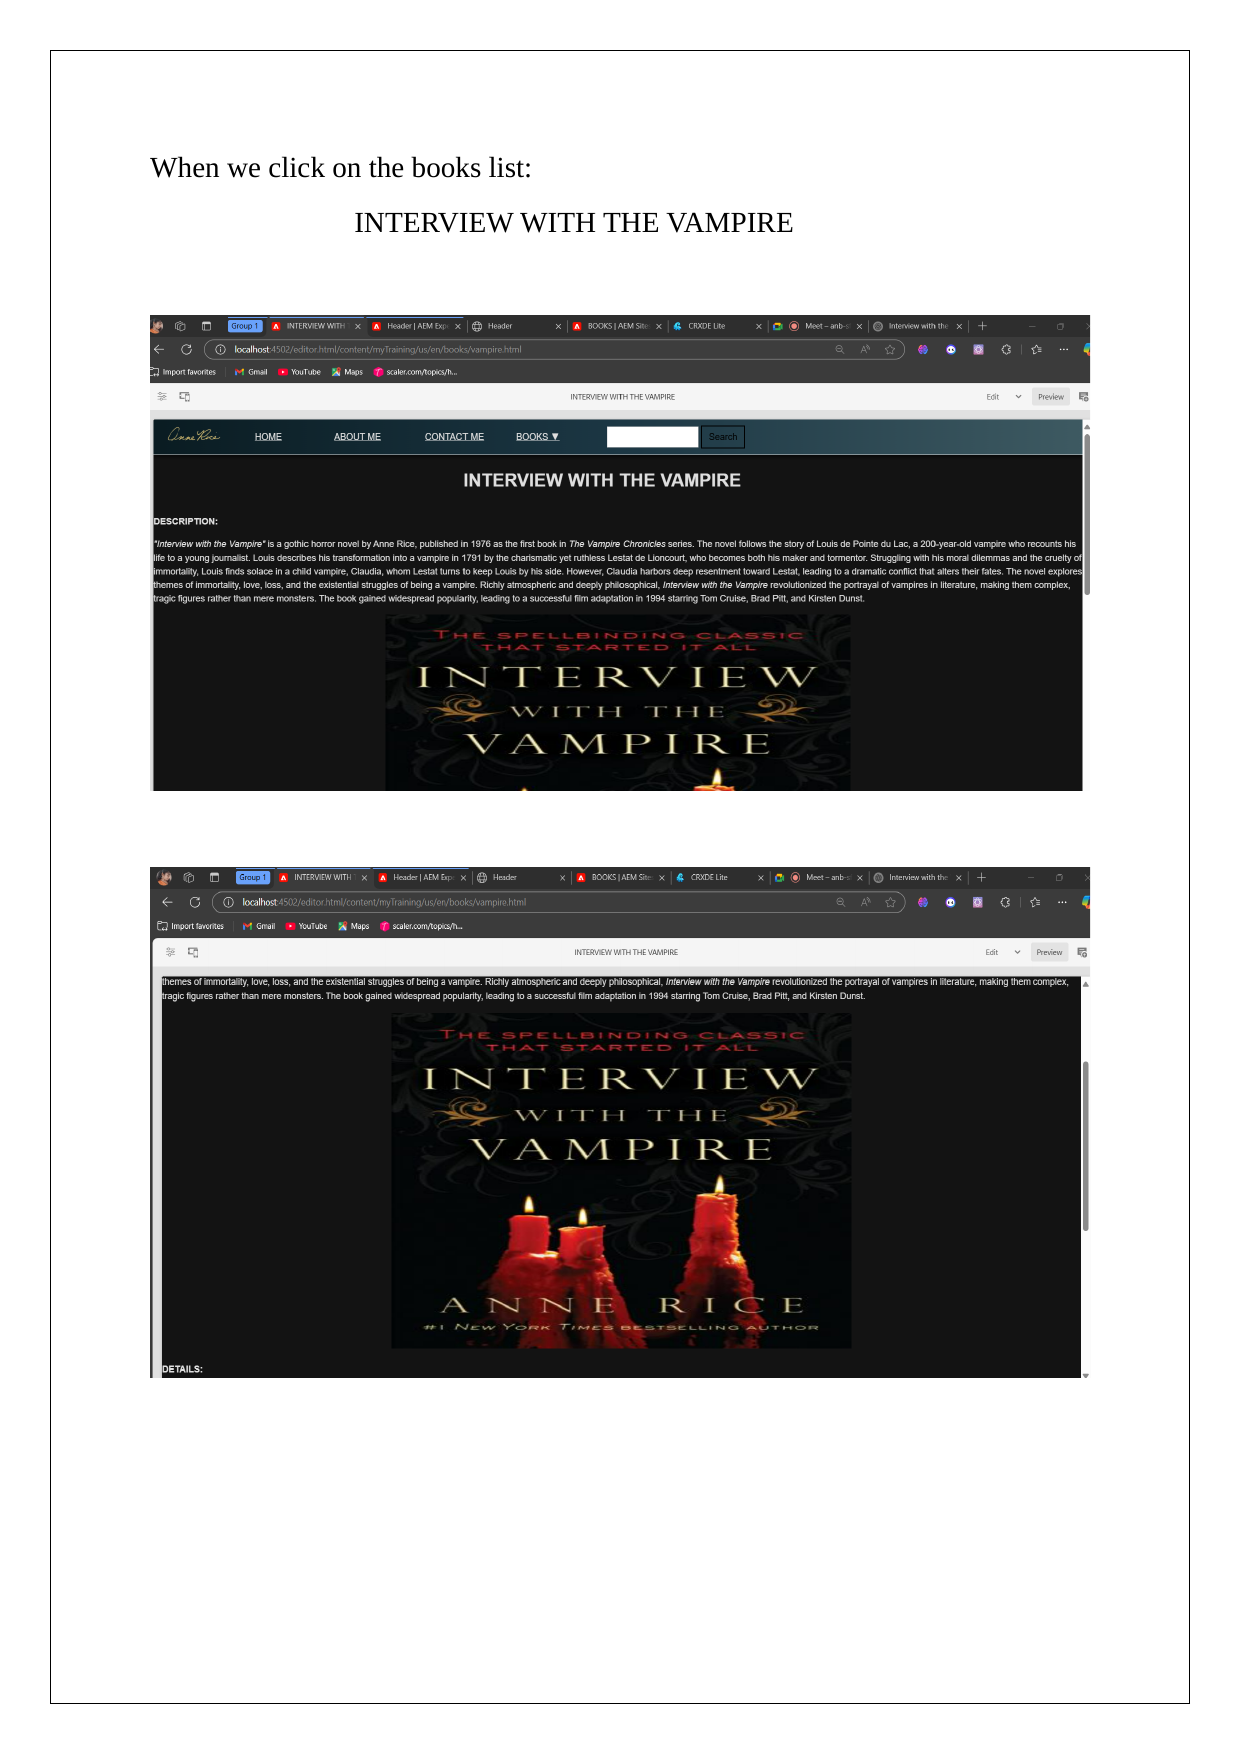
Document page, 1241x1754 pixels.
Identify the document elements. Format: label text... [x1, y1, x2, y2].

text When we click on the books list: [150, 150, 1090, 183]
picture [150, 867, 1091, 1378]
picture [150, 315, 1091, 791]
text INTERVIEW WITH THE VAMPIRE [150, 205, 1090, 239]
